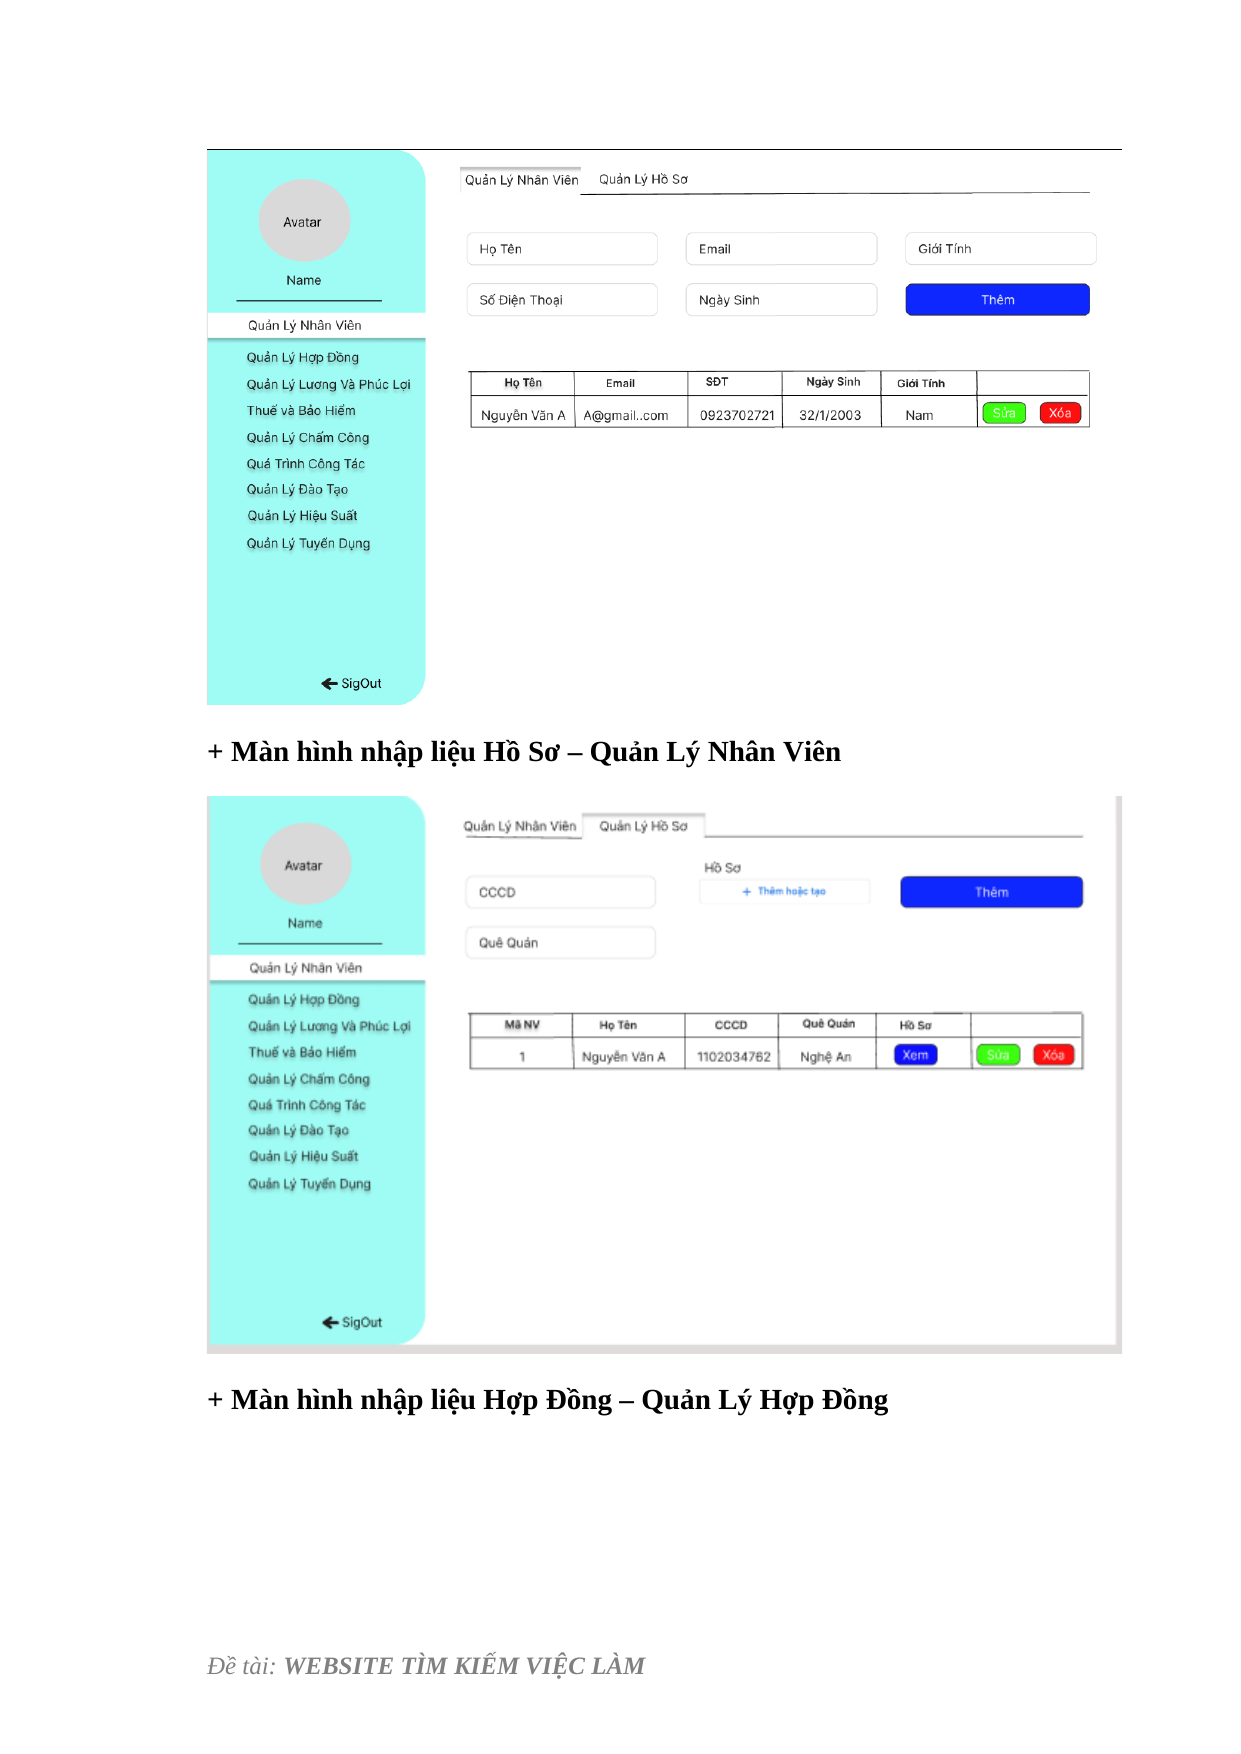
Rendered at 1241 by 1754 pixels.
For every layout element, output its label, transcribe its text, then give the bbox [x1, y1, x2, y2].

picture [206, 150, 1123, 705]
picture [206, 796, 1123, 1354]
text + Màn hình nhập liệu Hợp Đồng – Quản Lý Hợp Đồng [207, 1382, 1122, 1416]
text + Màn hình nhập liệu Hồ Sơ – Quản Lý Nhân Viên [207, 734, 1122, 767]
